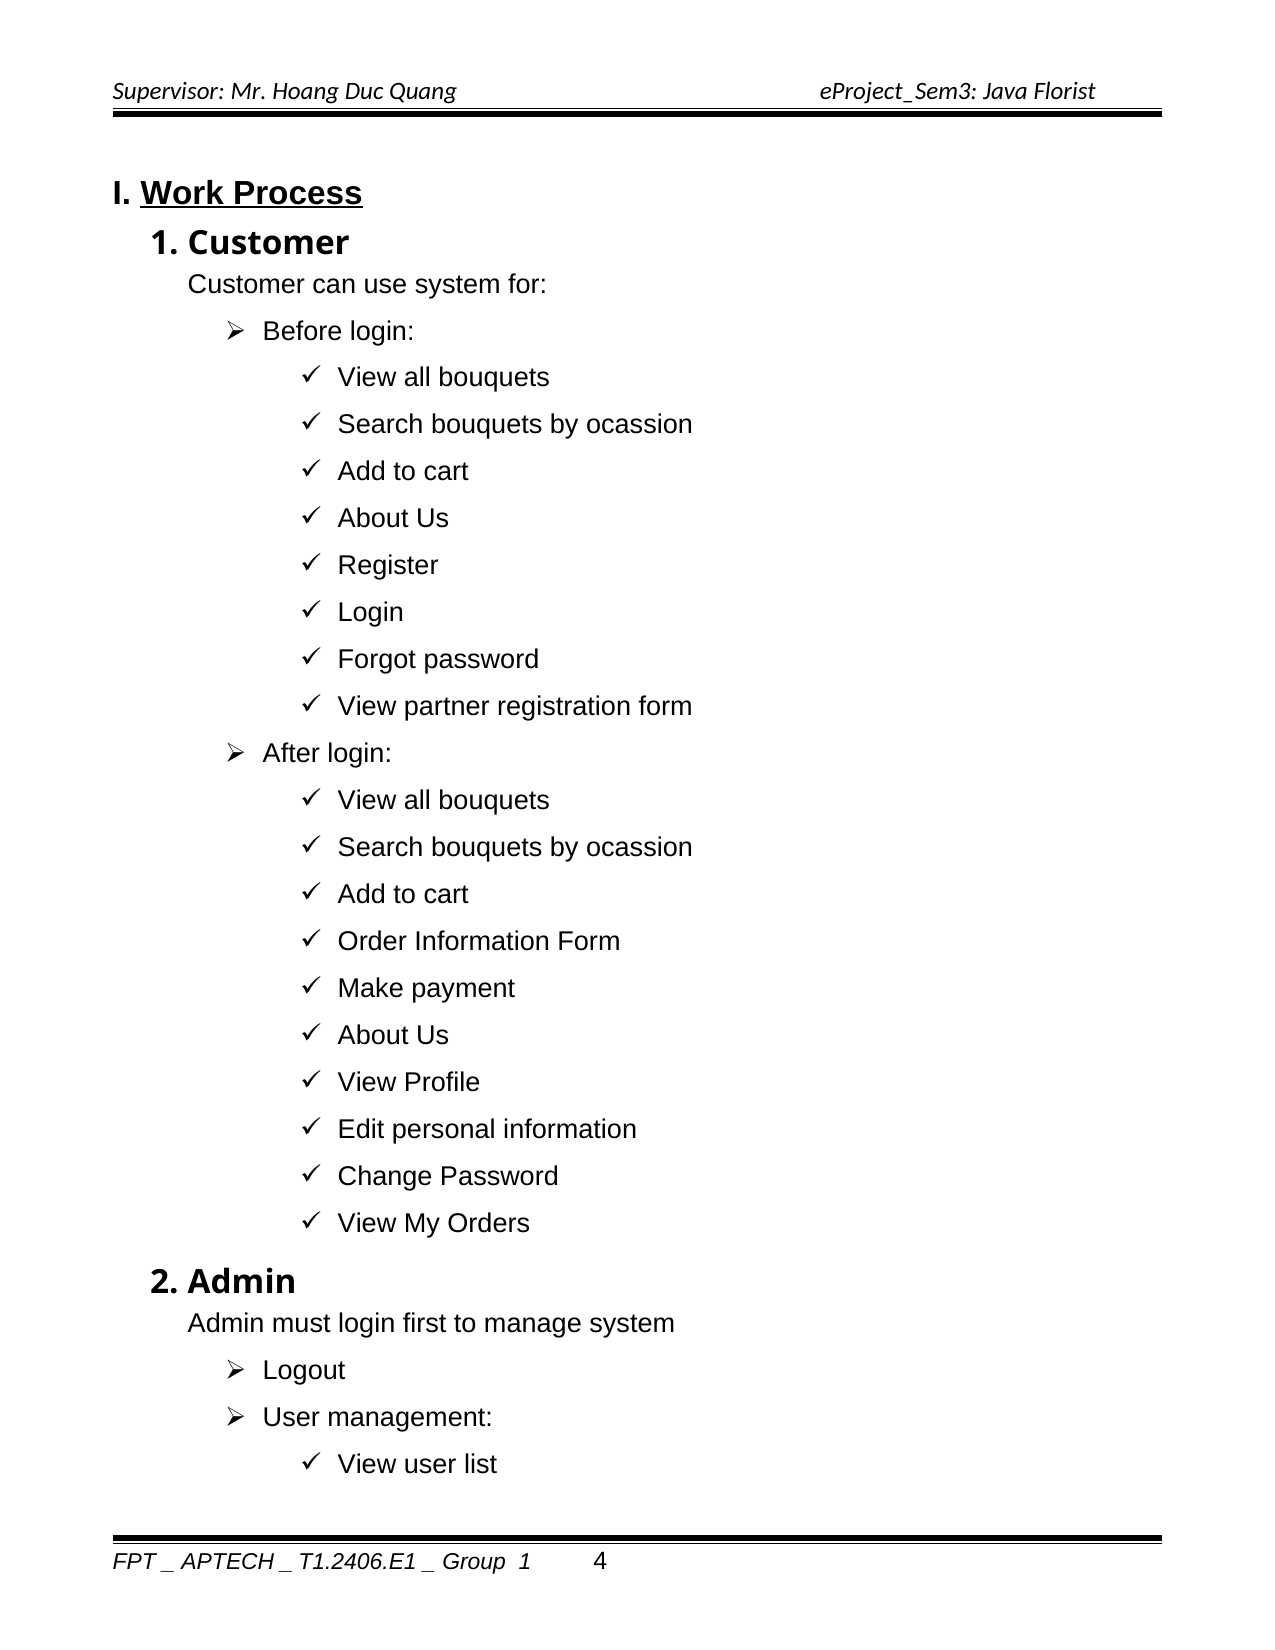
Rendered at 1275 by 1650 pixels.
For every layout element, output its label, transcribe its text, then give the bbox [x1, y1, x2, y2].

list View user list [300, 1448, 1162, 1479]
list View all bouquets [300, 784, 1162, 816]
subtitle Work Process [112, 173, 1162, 211]
list Register [300, 549, 1162, 581]
subtitle Admin [150, 1258, 1162, 1304]
list About Us [300, 1019, 1162, 1051]
list Before login: [225, 314, 1162, 346]
list Order Information Form [300, 925, 1162, 957]
list View all bouquets [300, 361, 1162, 393]
list Add to cart [300, 878, 1162, 909]
list Customer can use system for: [187, 268, 1162, 299]
list After login: [225, 737, 1162, 769]
list Edit personal information [300, 1113, 1162, 1144]
list Login [300, 596, 1162, 628]
list View My Orders [300, 1207, 1162, 1238]
subtitle Customer [150, 219, 1162, 264]
list Make payment [300, 972, 1162, 1003]
list Admin must login first to manage system [187, 1307, 1162, 1338]
list Search bouquets by ocassion [300, 831, 1162, 863]
list View partner registration form [300, 690, 1162, 722]
list View Profile [300, 1066, 1162, 1097]
list Change Password [300, 1160, 1162, 1191]
list Logout [225, 1354, 1162, 1385]
list Search bouquets by ocassion [300, 408, 1162, 440]
list User management: [225, 1401, 1162, 1432]
list Forgot password [300, 643, 1162, 675]
list Add to cart [300, 455, 1162, 487]
list About Us [300, 502, 1162, 534]
